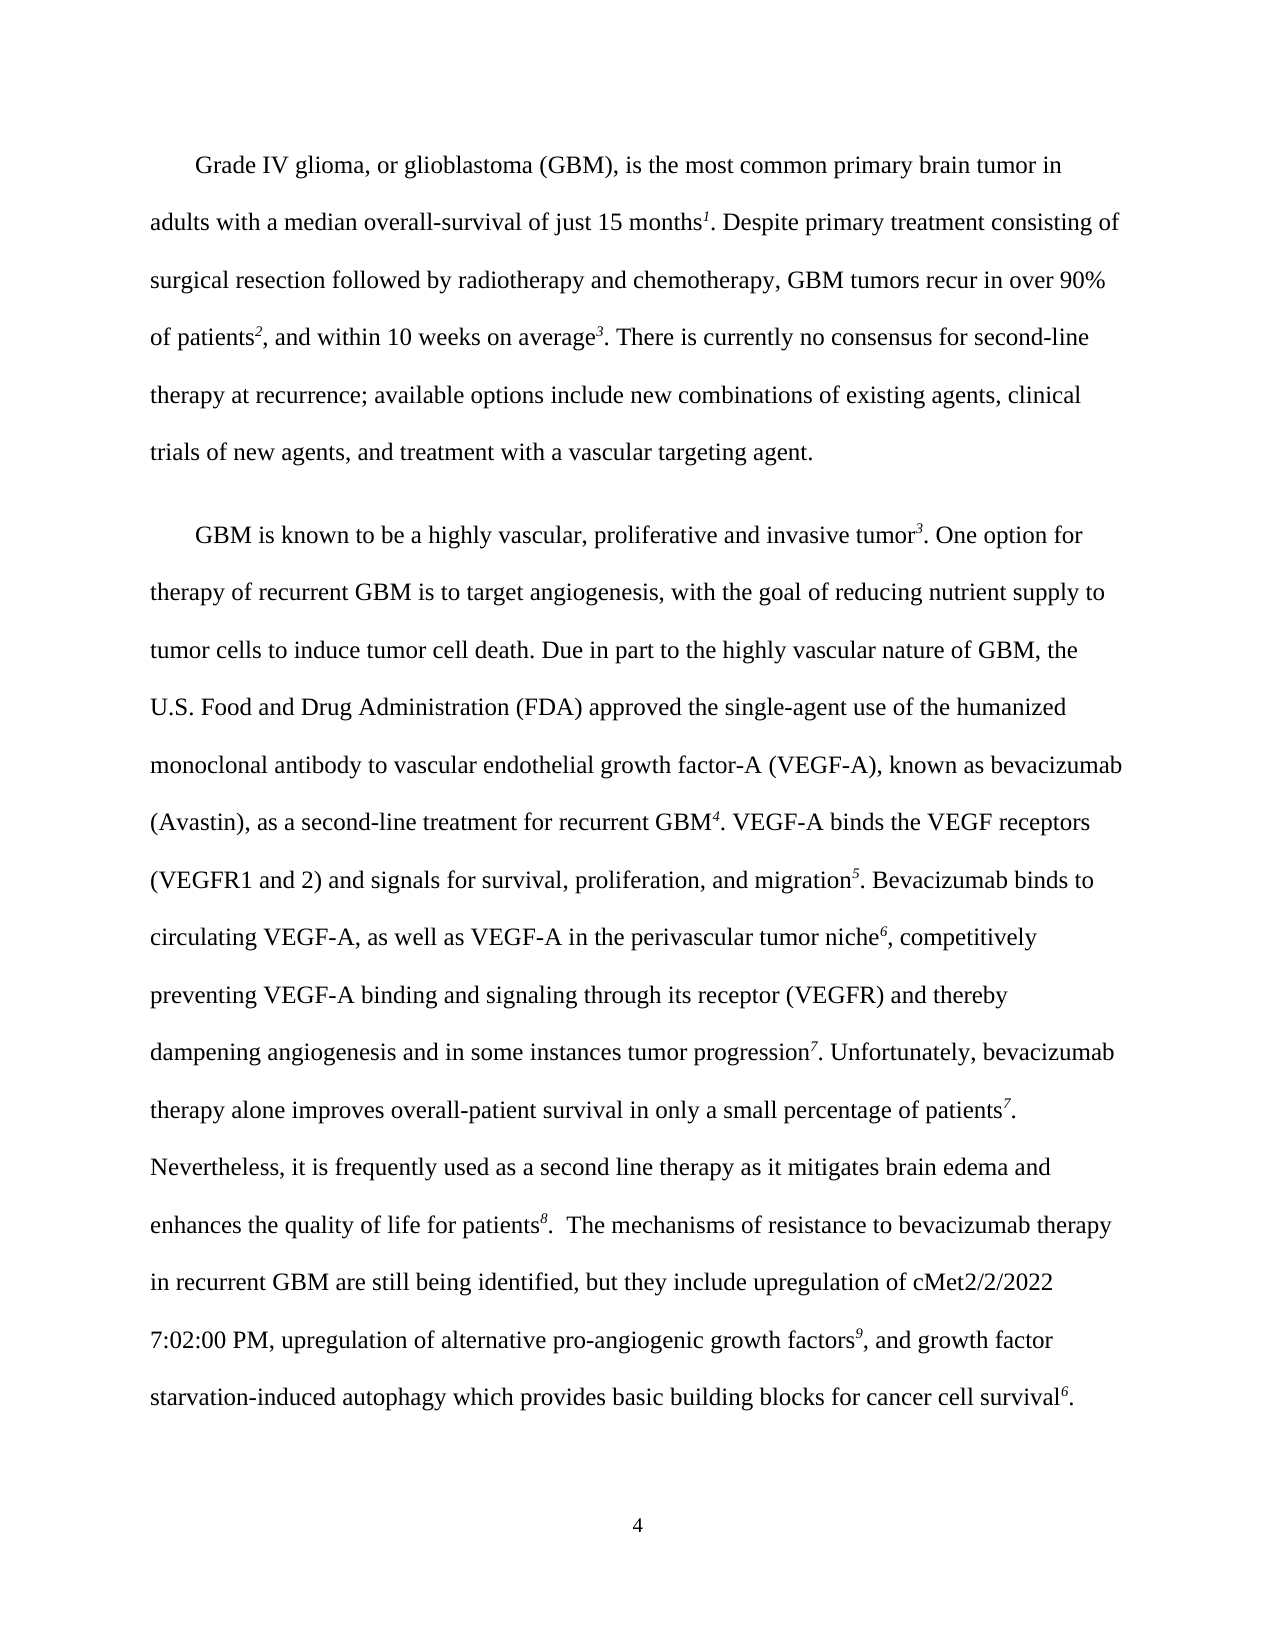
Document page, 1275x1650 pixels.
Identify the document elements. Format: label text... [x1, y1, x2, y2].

subtitle Grade IV glioma, or glioblastoma (GBM), is the most common primary brain tumor in adults with a median overall-survival of just 15 months1. Despite primary treatment consisting of surgical resection followed by radiotherapy and chemotherapy, GBM tumors recur in over 90% of patients2, and within 10 weeks on average3. There is currently no consensus for second-line therapy at recurrence; available options include new combinations of existing agents, clinical trials of new agents, and treatment with a vascular targeting agent. [150, 150, 1125, 466]
subtitle GBM is known to be a highly vascular, proliferative and invasive tumor3. One option for therapy of recurrent GBM is to target angiogenesis, with the goal of reducing nutrient supply to tumor cells to induce tumor cell death. Due in part to the highly vascular nature of GBM, the U.S. Food and Drug Administration (FDA) approved the single-agent use of the humanized monoclonal antibody to vascular endothelial growth factor-A (VEGF-A), known as bevacizumab (Avastin), as a second-line treatment for recurrent GBM4. VEGF-A binds the VEGF receptors (VEGFR1 and 2) and signals for survival, proliferation, and migration5. Bevacizumab binds to circulating VEGF-A, as well as VEGF-A in the perivascular tumor niche6, competitively preventing VEGF-A binding and signaling through its receptor (VEGFR) and thereby dampening angiogenesis and in some instances tumor progression7. Unfortunately, bevacizumab therapy alone improves overall-patient survival in only a small percentage of patients7. Nevertheless, it is frequently used as a second line therapy as it mitigates brain edema and enhances the quality of life for patients8. The mechanisms of resistance to bevacizumab therapy in recurrent GBM are still being identified, but they include upregulation of cMet9, upregulation of alternative pro-angiogenic growth factors9, and growth factor starvation-induced autophagy which provides basic building blocks for cancer cell survival6. [150, 520, 1125, 1411]
